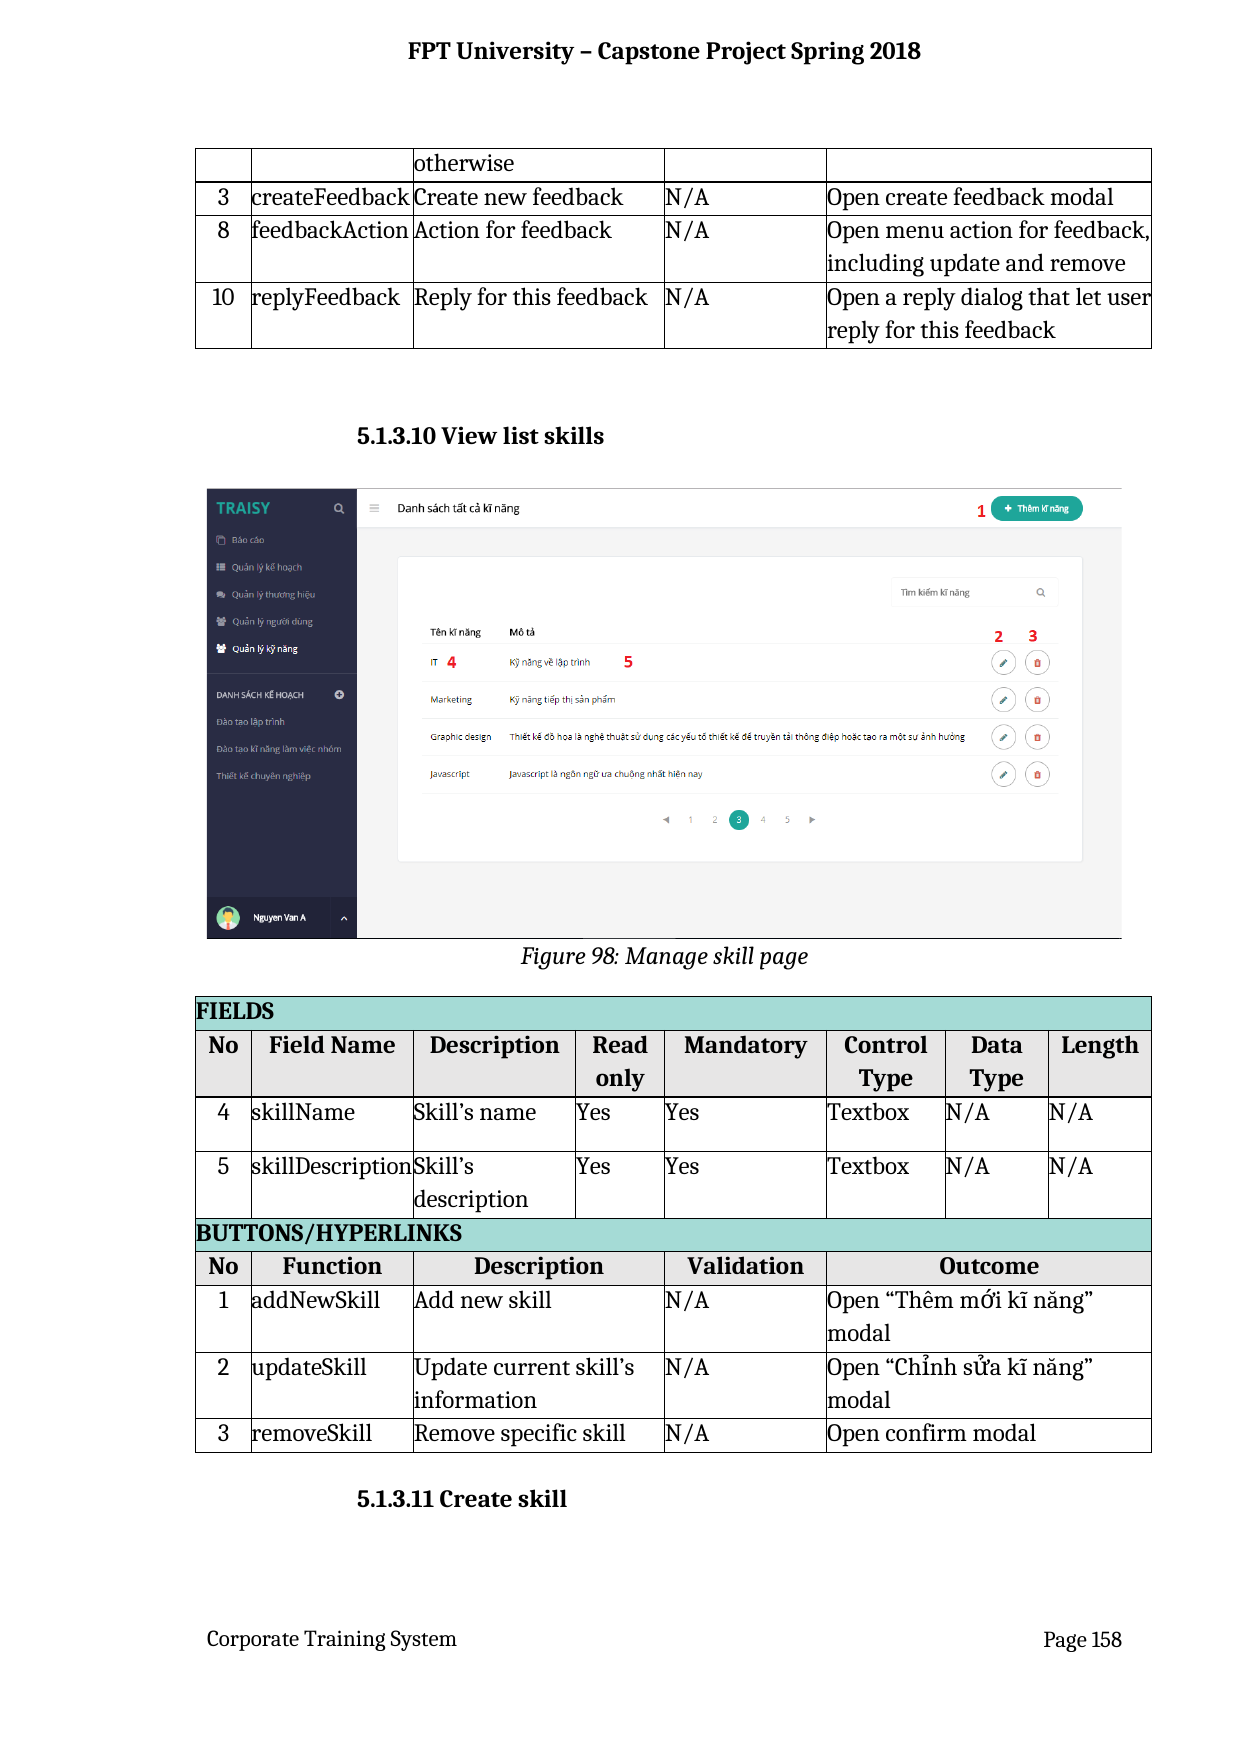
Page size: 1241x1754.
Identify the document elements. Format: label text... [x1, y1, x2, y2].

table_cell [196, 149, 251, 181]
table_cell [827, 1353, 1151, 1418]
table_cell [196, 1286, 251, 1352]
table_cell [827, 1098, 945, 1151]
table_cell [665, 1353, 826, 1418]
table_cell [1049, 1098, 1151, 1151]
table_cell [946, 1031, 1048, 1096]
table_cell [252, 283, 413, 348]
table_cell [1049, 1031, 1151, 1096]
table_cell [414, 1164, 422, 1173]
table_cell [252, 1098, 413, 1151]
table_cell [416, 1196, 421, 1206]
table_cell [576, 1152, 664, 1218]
subtitle 5.1.3.10 View list skills [357, 422, 1124, 451]
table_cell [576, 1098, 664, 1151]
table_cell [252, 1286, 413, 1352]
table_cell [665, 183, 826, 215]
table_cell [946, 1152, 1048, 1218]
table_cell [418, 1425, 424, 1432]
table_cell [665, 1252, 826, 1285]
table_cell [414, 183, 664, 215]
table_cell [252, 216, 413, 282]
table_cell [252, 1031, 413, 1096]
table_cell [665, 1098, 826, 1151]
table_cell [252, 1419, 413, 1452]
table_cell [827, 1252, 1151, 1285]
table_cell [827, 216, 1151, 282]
text Figure 98: Manage skill page [207, 942, 1122, 971]
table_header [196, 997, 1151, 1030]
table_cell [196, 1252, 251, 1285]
picture [206, 488, 1122, 939]
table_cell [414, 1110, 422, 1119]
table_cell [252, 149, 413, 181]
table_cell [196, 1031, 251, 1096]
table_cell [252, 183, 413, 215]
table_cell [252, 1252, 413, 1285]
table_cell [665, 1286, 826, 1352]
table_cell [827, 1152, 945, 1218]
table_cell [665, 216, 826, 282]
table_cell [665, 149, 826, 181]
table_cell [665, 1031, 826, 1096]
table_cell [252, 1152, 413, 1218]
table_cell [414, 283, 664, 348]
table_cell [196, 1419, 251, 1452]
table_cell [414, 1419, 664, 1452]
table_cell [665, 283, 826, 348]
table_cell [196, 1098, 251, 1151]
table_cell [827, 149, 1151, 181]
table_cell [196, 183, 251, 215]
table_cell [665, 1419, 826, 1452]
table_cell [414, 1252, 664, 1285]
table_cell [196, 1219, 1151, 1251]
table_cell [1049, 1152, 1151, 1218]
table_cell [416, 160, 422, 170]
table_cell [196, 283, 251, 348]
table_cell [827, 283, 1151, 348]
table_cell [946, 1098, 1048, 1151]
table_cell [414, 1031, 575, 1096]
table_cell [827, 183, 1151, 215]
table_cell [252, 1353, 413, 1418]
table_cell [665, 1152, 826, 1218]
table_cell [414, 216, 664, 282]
subtitle 5.1.3.11 Create skill [357, 1485, 1124, 1514]
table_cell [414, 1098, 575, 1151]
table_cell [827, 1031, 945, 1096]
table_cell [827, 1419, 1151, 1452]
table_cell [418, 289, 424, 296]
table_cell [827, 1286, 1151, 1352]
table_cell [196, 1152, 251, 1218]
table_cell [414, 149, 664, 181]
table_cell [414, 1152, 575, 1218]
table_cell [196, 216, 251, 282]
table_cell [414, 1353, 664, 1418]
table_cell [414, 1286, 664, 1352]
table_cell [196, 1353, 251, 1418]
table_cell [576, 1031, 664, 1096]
